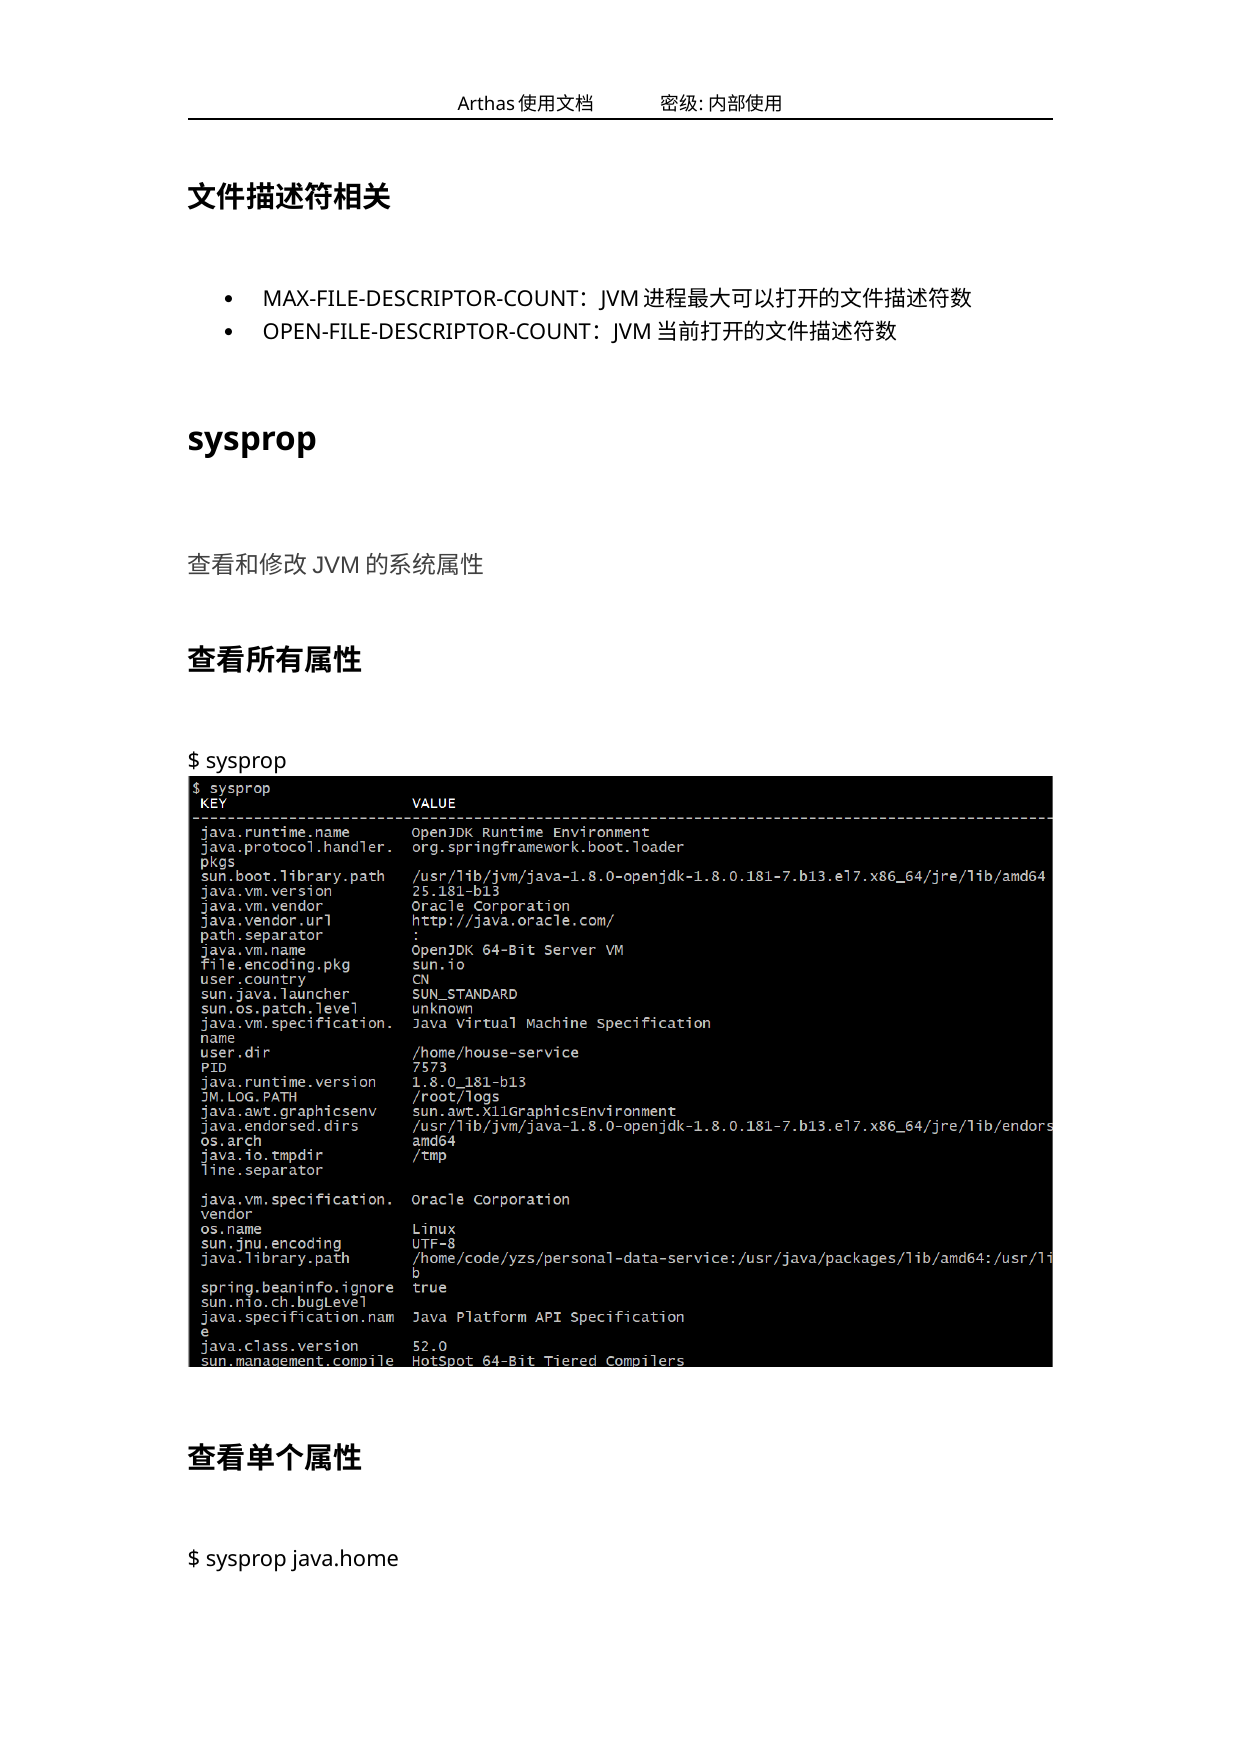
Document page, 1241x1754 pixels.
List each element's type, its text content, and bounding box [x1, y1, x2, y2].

text $ sysprop [187, 744, 1053, 776]
subtitle sysprop [187, 405, 1053, 470]
text $ sysprop java.home [187, 1542, 1053, 1574]
list OPEN-FILE-DESCRIPTOR-COUNT：JVM当前打开的文件描述符数 [225, 313, 1053, 346]
subtitle 文件描述符相关 [187, 162, 1053, 227]
subtitle 查看单个属性 [187, 1423, 1053, 1488]
picture [187, 776, 1053, 1367]
list MAX-FILE-DESCRIPTOR-COUNT：JVM进程最大可以打开的文件描述符数 [225, 281, 1053, 313]
subtitle 查看所有属性 [187, 625, 1053, 690]
text 查看和修改JVM的系统属性 [187, 531, 1053, 596]
